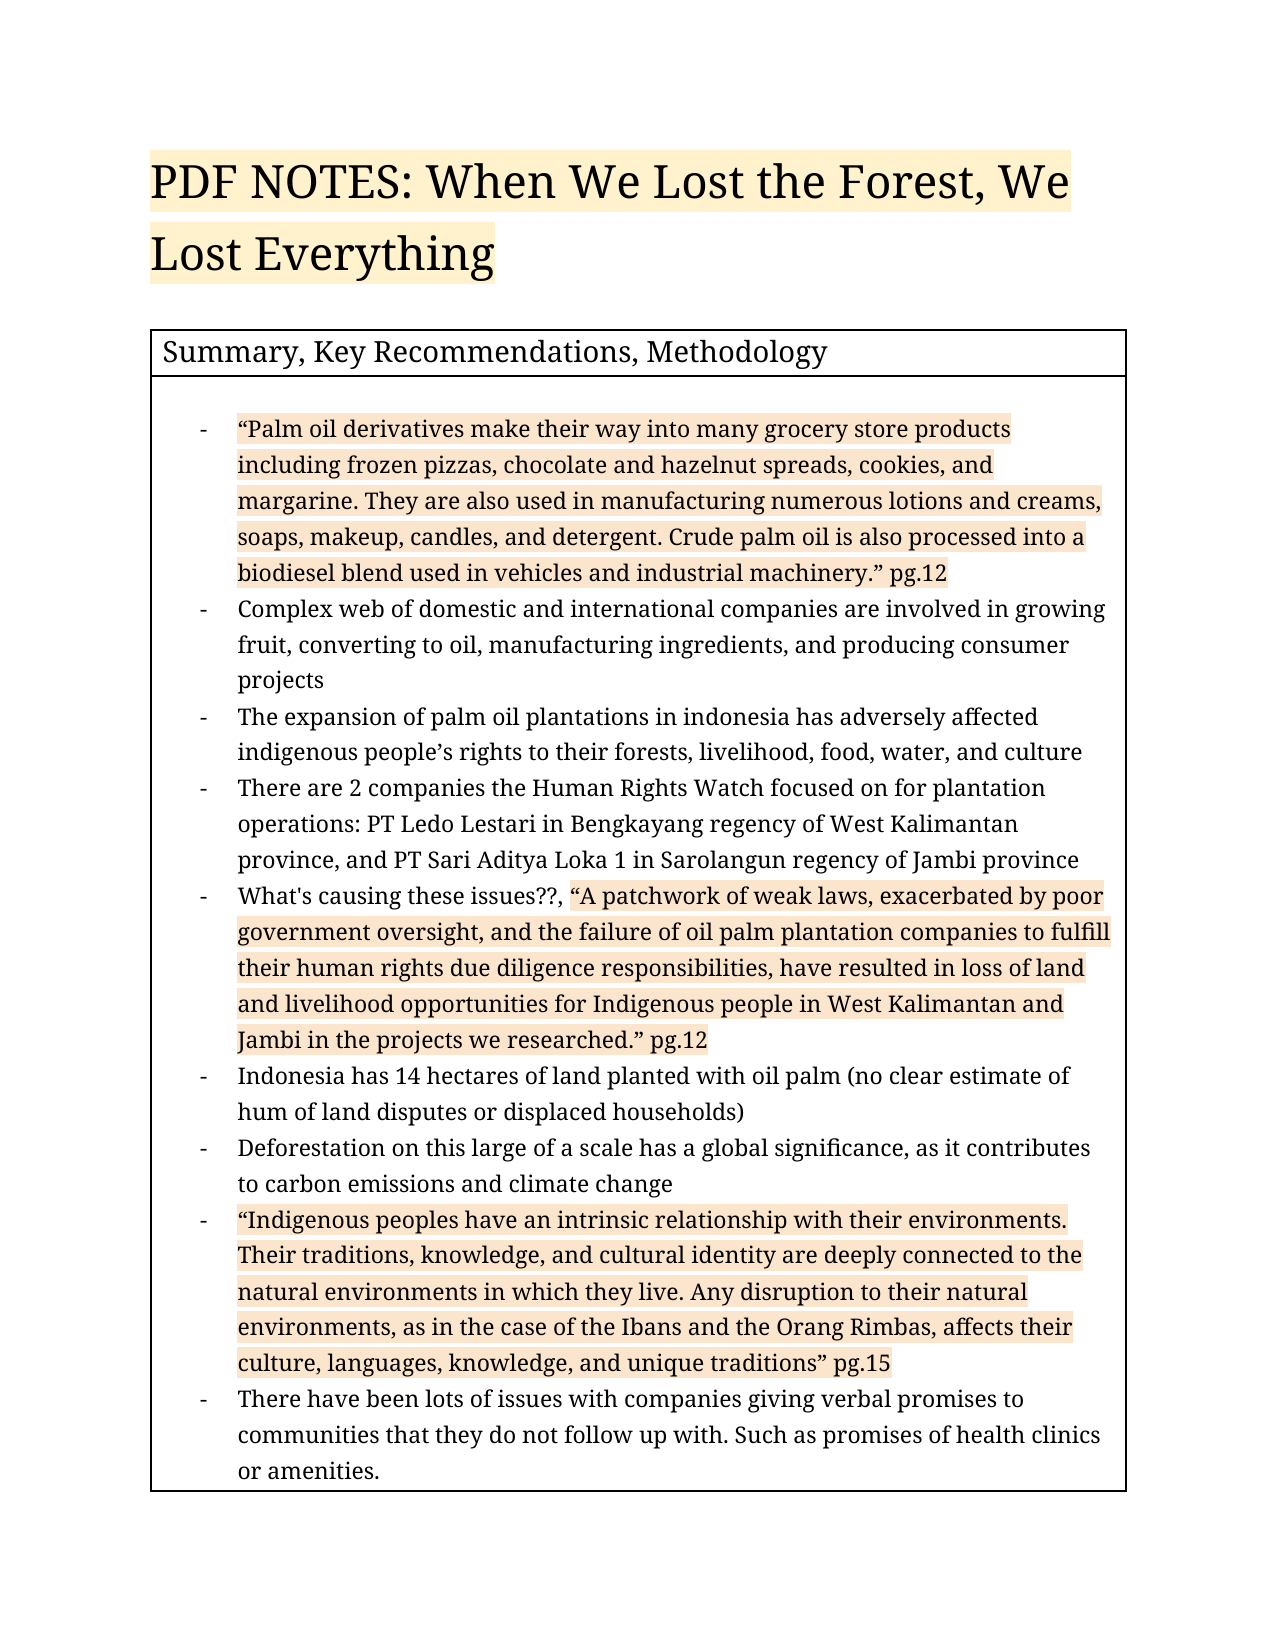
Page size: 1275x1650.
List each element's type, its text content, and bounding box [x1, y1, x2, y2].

text PDF NOTES: When We Lost the Forest, We Lost Everything [150, 150, 1125, 284]
table_header Summary, Key Recommendations, Methodology [152, 331, 1125, 375]
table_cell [152, 377, 1125, 1490]
